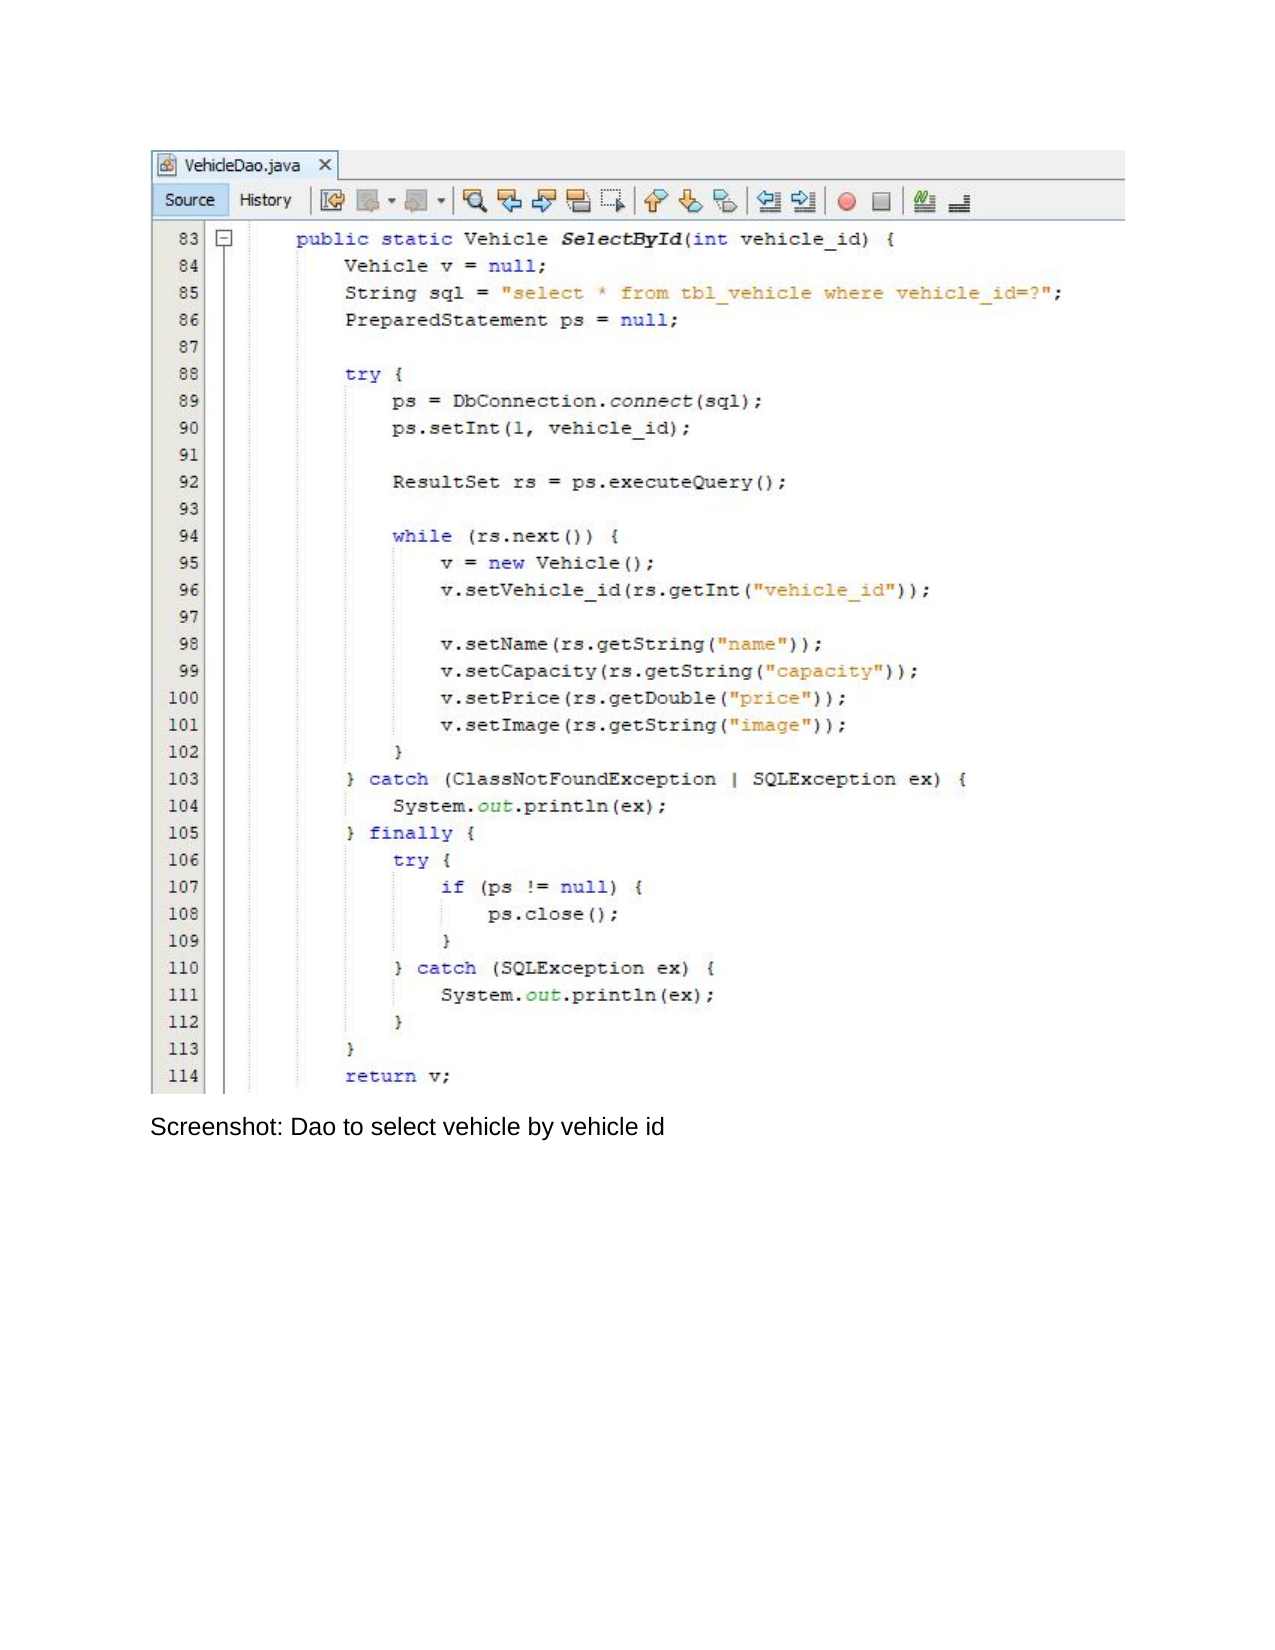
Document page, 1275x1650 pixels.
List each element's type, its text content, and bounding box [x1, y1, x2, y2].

text Screenshot: Dao to select vehicle by vehicle id [150, 1112, 1125, 1141]
picture [150, 150, 1125, 1094]
